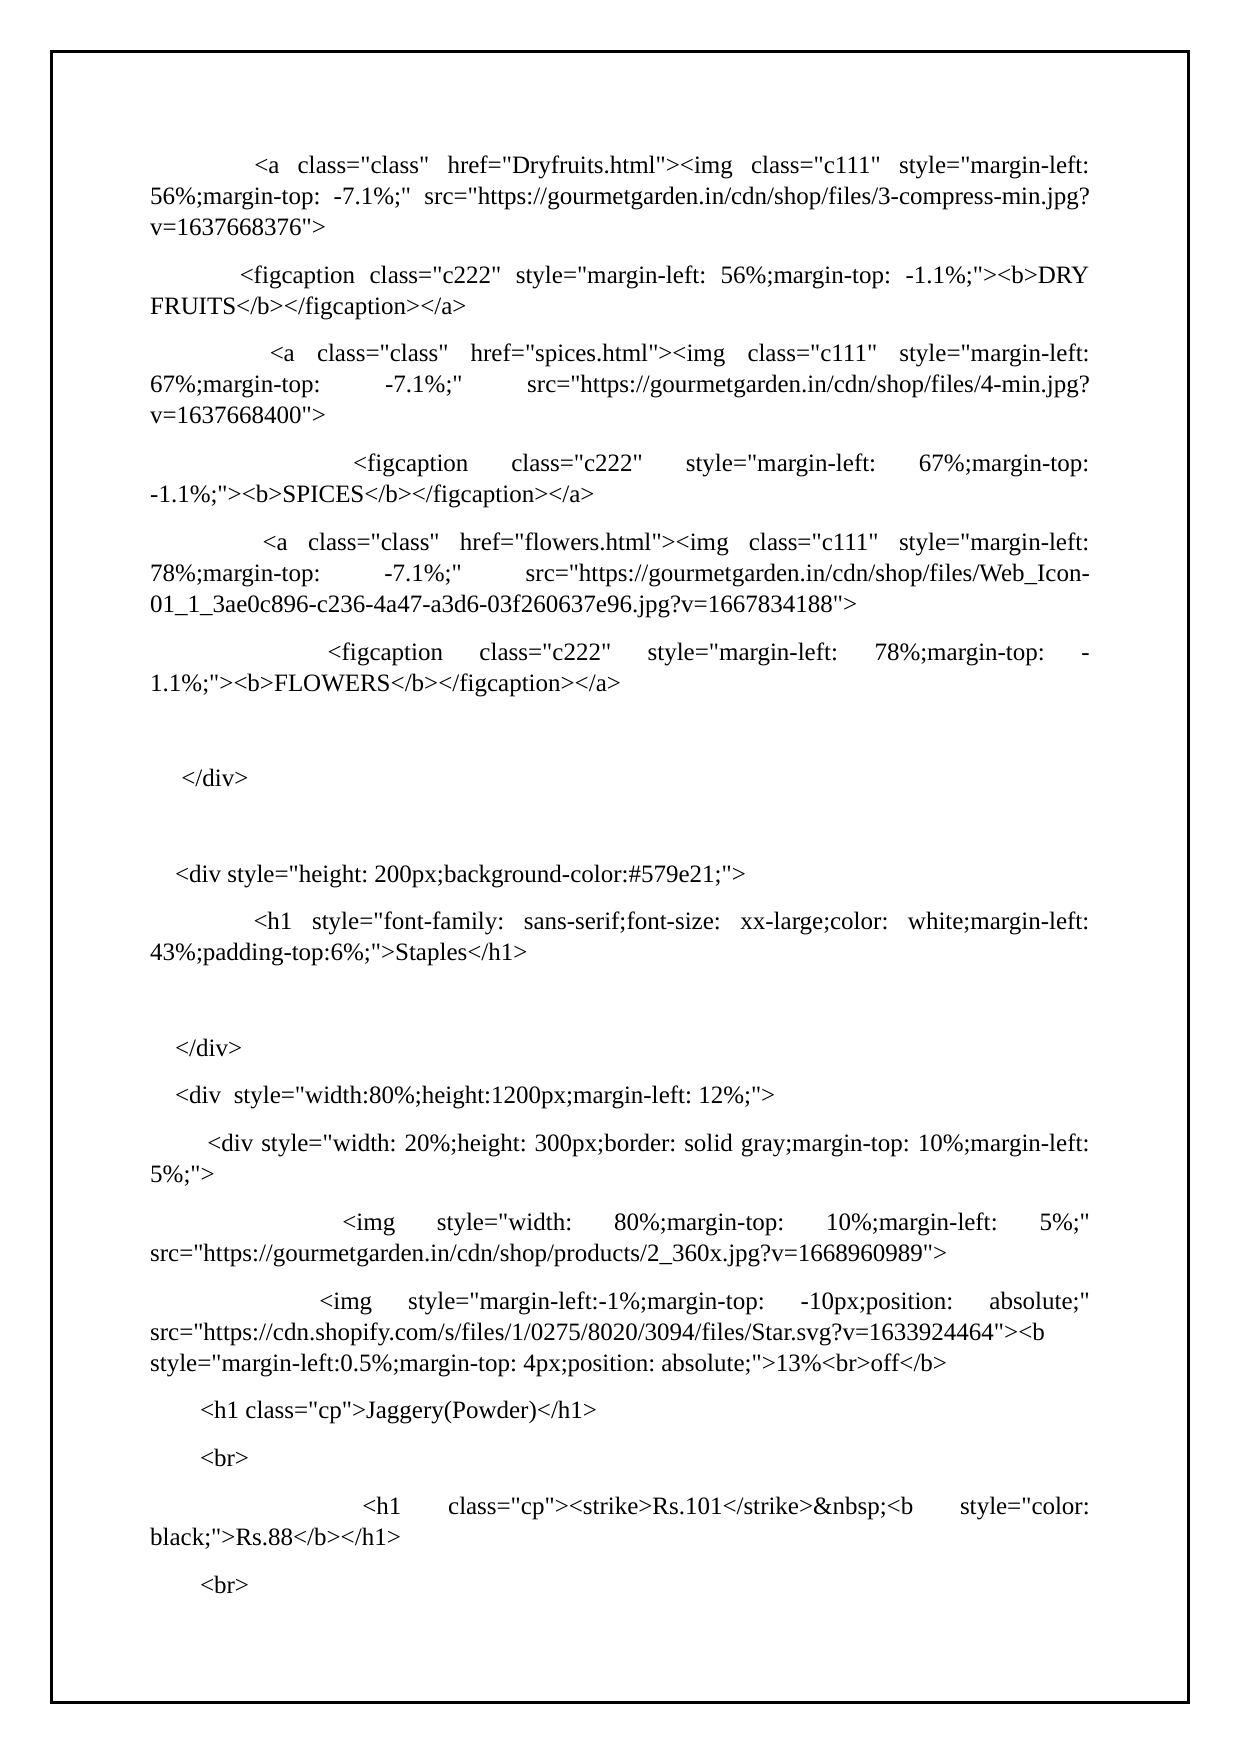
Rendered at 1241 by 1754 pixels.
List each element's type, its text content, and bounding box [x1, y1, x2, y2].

text <a class="class" href="spices.html"><img class="c111" style="margin-left: 67%;margin-top: -7.1%;" src="https://gourmetgarden.in/cdn/shop/files/4-min.jpg?v=1637668400"> [150, 338, 1090, 429]
text </div> [150, 1033, 1090, 1062]
text <h1 style="font-family: sans-serif;font-size: xx-large;color: white;margin-left: 43%;padding-top:6%;">Staples</h1> [150, 906, 1090, 966]
text <h1 class="cp">Jaggery(Powder)</h1> [150, 1396, 1090, 1424]
text <div style="height: 200px;background-color:#579e21;"> [150, 859, 1090, 887]
text <h1 class="cp"><strike>Rs.101</strike>&nbsp;<b style="color: black;">Rs.88</b></h1> [150, 1491, 1090, 1551]
text </div> [150, 763, 1090, 792]
text <div style="width:80%;height:1200px;margin-left: 12%;"> [150, 1081, 1090, 1109]
text <a class="class" href="flowers.html"><img class="c111" style="margin-left: 78%;margin-top: -7.1%;" src="https://gourmetgarden.in/cdn/shop/files/Web_Icon-01_1_3ae0c896-c236-4a47-a3d6-03f260637e96.jpg?v=1667834188"> [150, 527, 1090, 618]
text <a class="class" href="Dryfruits.html"><img class="c111" style="margin-left: 56%;margin-top: -7.1%;" src="https://gourmetgarden.in/cdn/shop/files/3-compress-min.jpg?v=1637668376"> [150, 150, 1090, 241]
text <br> [150, 1443, 1090, 1472]
text <img style="margin-left:-1%;margin-top: -10px;position: absolute;" src="https://cdn.shopify.com/s/files/1/0275/8020/3094/files/Star.svg?v=1633924464"><b style="margin-left:0.5%;margin-top: 4px;position: absolute;">13%<br>off</b> [150, 1286, 1090, 1377]
text <figcaption class="c222" style="margin-left: 78%;margin-top: -1.1%;"><b>FLOWERS</b></figcaption></a> [150, 637, 1090, 697]
text <figcaption class="c222" style="margin-left: 67%;margin-top: -1.1%;"><b>SPICES</b></figcaption></a> [150, 448, 1090, 508]
text <br> [150, 1570, 1090, 1598]
text <div style="width: 20%;height: 300px;border: solid gray;margin-top: 10%;margin-left: 5%;"> [150, 1128, 1090, 1188]
text <figcaption class="c222" style="margin-left: 56%;margin-top: -1.1%;"><b>DRY FRUITS</b></figcaption></a> [150, 260, 1090, 319]
text <img style="width: 80%;margin-top: 10%;margin-left: 5%;" src="https://gourmetgarden.in/cdn/shop/products/2_360x.jpg?v=1668960989"> [150, 1207, 1090, 1267]
